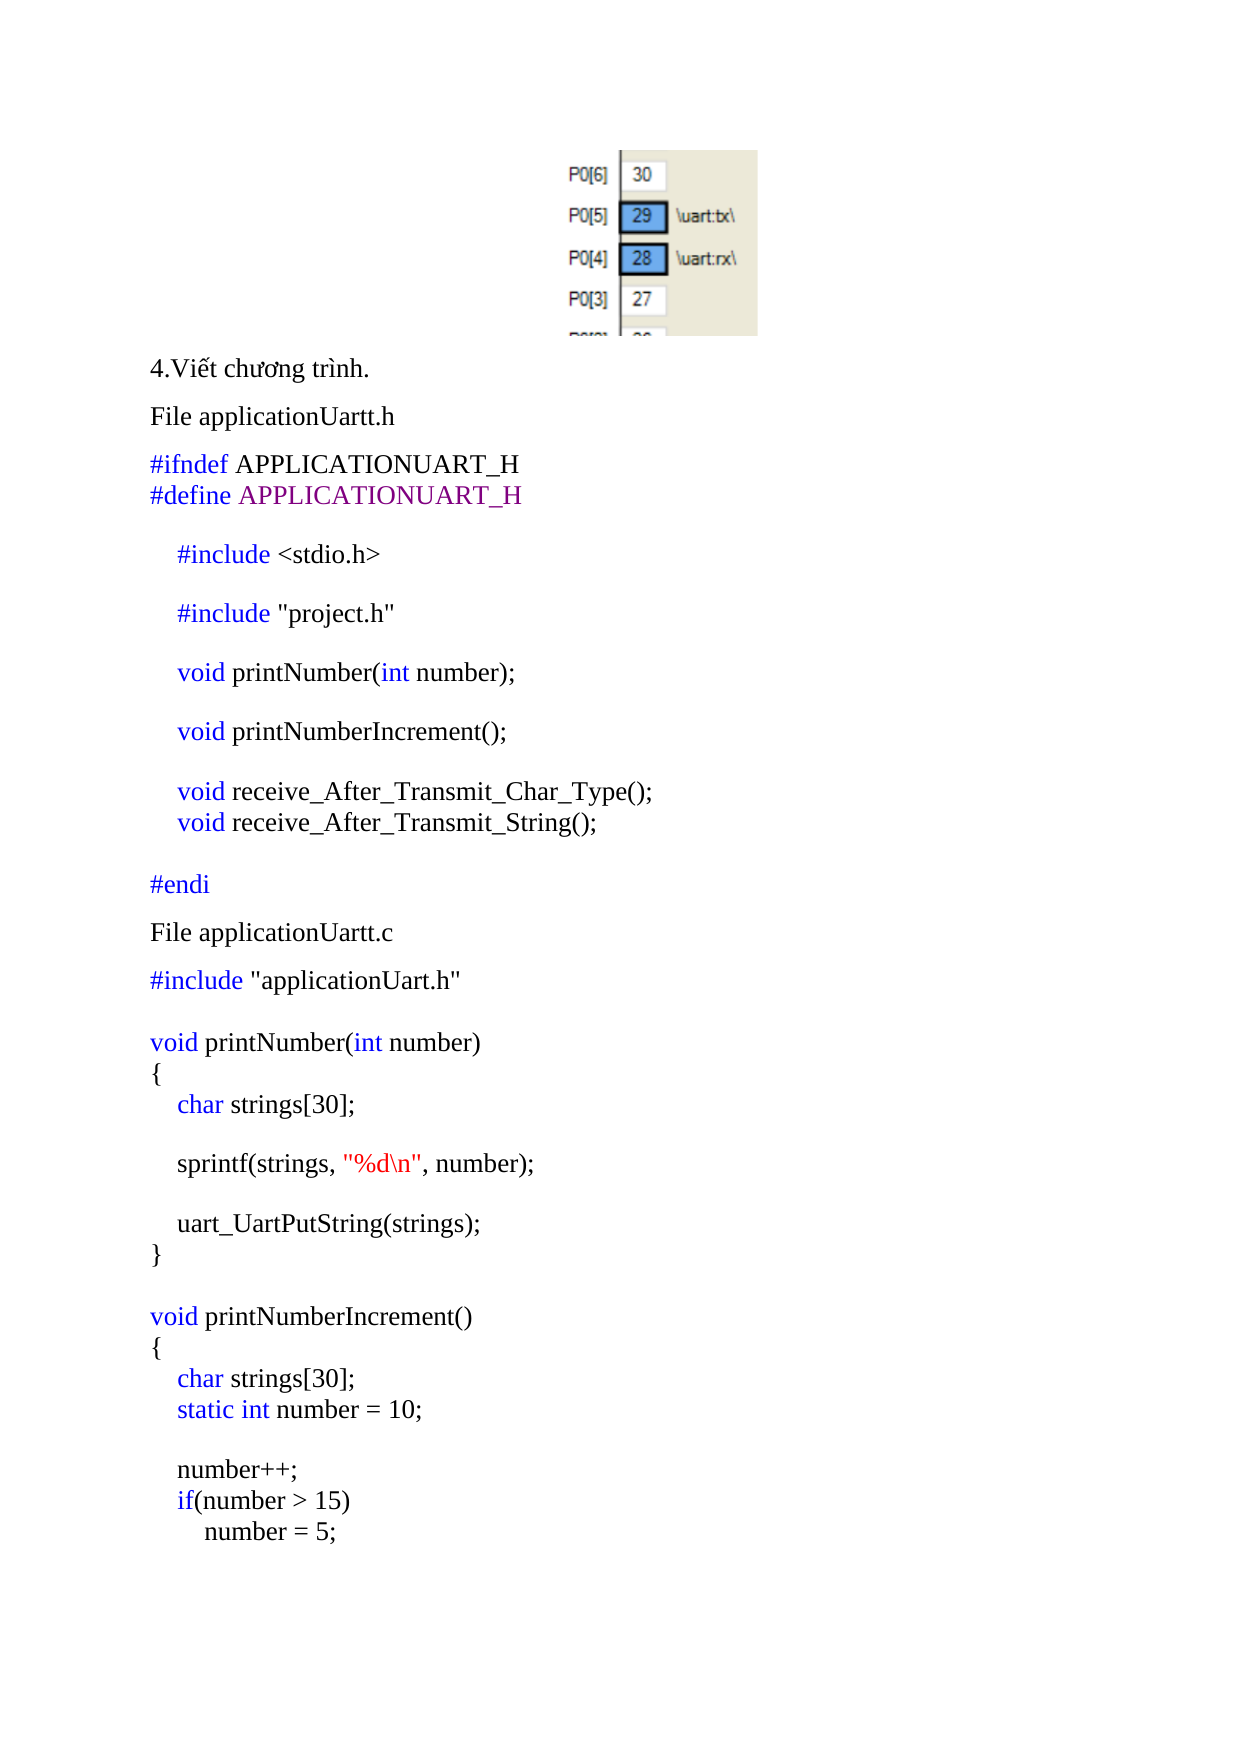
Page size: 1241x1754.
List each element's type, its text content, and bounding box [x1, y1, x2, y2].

text #include "project.h" [150, 597, 1090, 628]
picture [454, 150, 758, 336]
text File applicationUartt.c [150, 916, 1090, 947]
text void printNumberIncrement(); [150, 716, 1090, 747]
text if(number > 15) [150, 1484, 1090, 1515]
text #ifndef APPLICATIONUART_H [150, 448, 1090, 479]
text number = 5; [150, 1515, 1090, 1546]
text char strings[30]; [150, 1088, 1090, 1119]
text #define APPLICATIONUART_H [150, 479, 1090, 510]
text { [150, 1057, 1090, 1088]
text number++; [150, 1453, 1090, 1484]
text void printNumber(int number) [150, 1026, 1090, 1057]
text sprintf(strings, "%d\n", number); [150, 1147, 1090, 1179]
text #endi [150, 868, 1090, 899]
text #include <stdio.h> [150, 538, 1090, 569]
text void printNumberIncrement() [150, 1300, 1090, 1331]
text void receive_After_Transmit_Char_Type(); [150, 775, 1090, 806]
text void printNumber(int number); [150, 656, 1090, 687]
text char strings[30]; [150, 1362, 1090, 1393]
text 4.Viết chương trình. [150, 352, 1090, 383]
text File applicationUartt.h [150, 400, 1090, 431]
text static int number = 10; [150, 1393, 1090, 1425]
text { [150, 1331, 1090, 1362]
text uart_UartPutString(strings); [150, 1207, 1090, 1238]
text #include "applicationUart.h" [150, 964, 1090, 995]
text void receive_After_Transmit_String(); [150, 806, 1090, 837]
text } [150, 1238, 1090, 1269]
